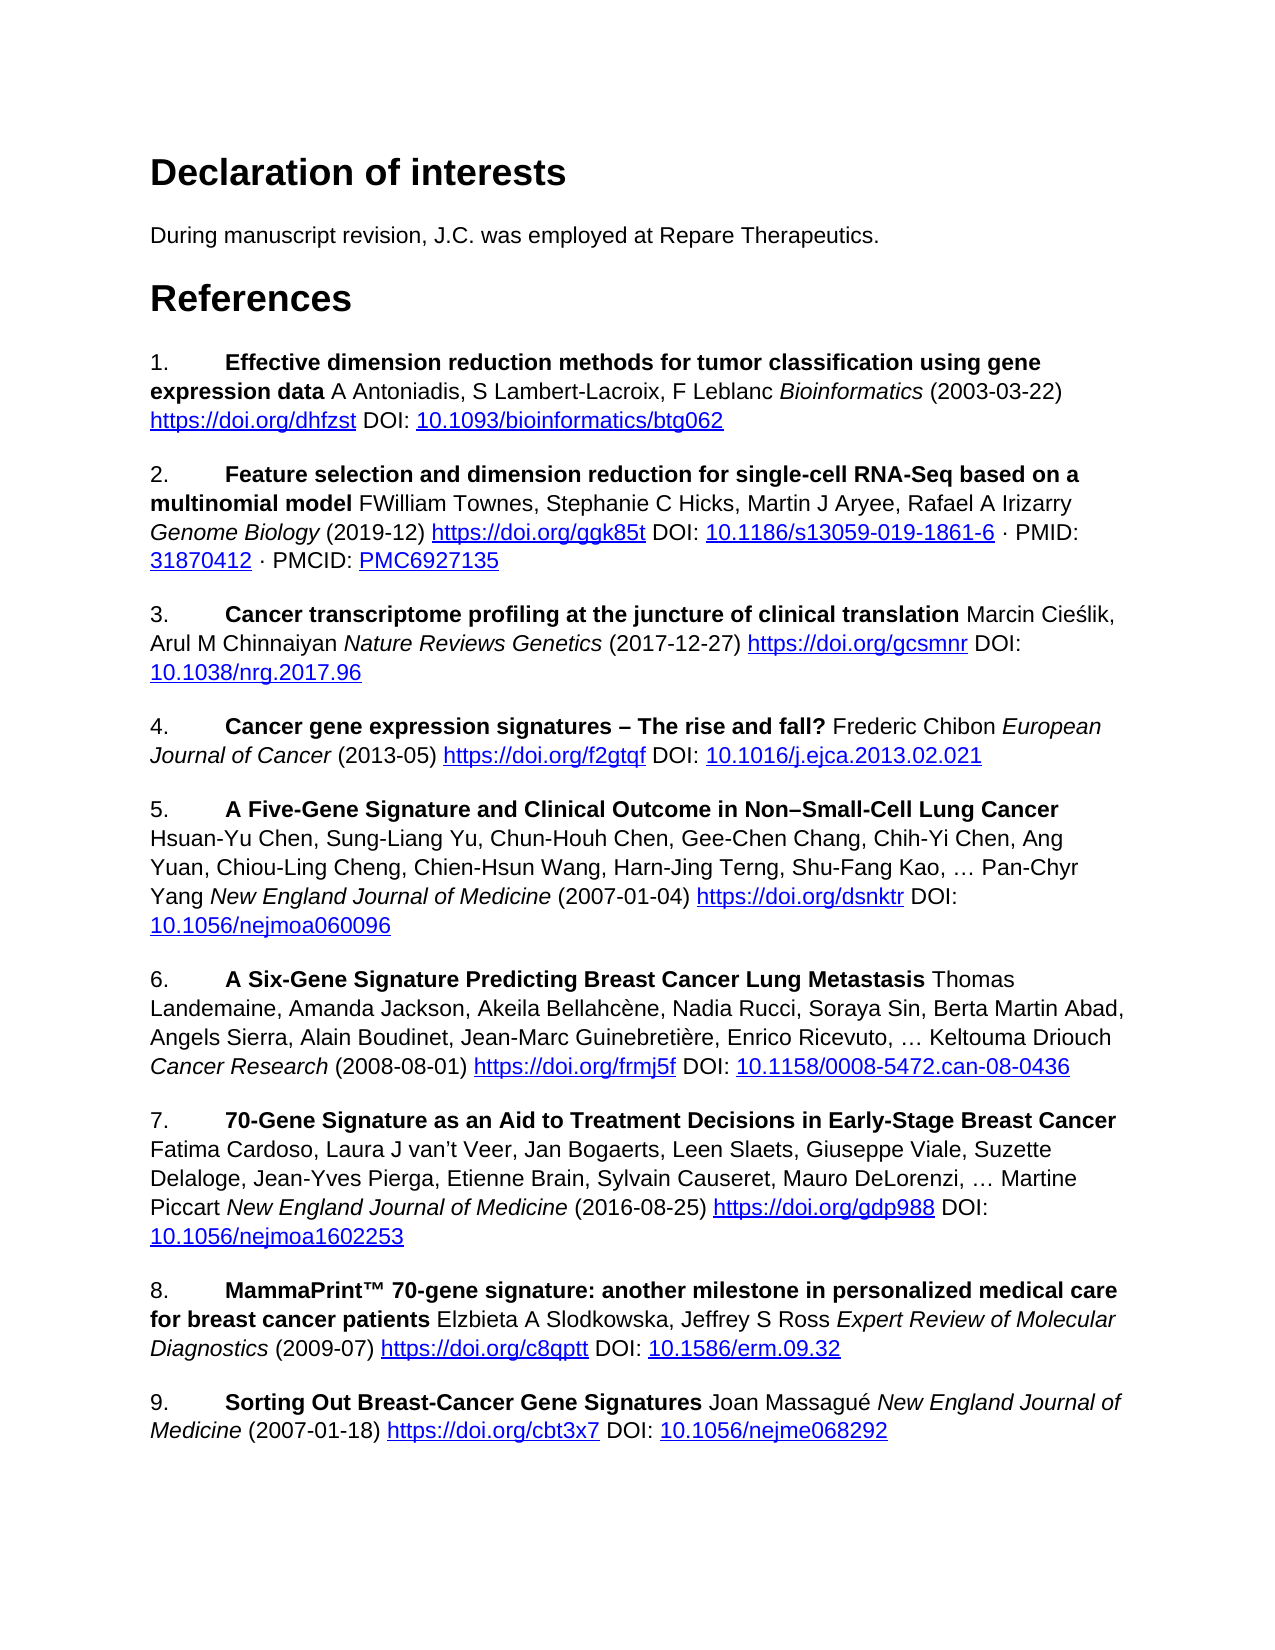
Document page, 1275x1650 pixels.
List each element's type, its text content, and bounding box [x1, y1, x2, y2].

text 2. Feature selection and dimension reduction for single-cell RNA-Seq based on a multinomial model FWilliam Townes, Stephanie C Hicks, Martin J Aryee, Rafael A Irizarry Genome Biology (2019-12) https://doi.org/ggk85t DOI: 10.1186/s13059-019-1861-6 · PMID: 31870412 · PMCID: PMC6927135 [150, 461, 1125, 574]
text 9. Sorting Out Breast-Cancer Gene Signatures Joan Massagué New England Journal of Medicine (2007-01-18) https://doi.org/cbt3x7 DOI: 10.1056/nejme068292 [150, 1388, 1125, 1444]
subtitle References [150, 276, 1125, 319]
text 1. Effective dimension reduction methods for tumor classification using gene expression data A Antoniadis, S Lambert-Lacroix, F Leblanc Bioinformatics (2003-03-22) https://doi.org/dhfzst DOI: 10.1093/bioinformatics/btg062 [150, 349, 1125, 433]
subtitle Declaration of interests [150, 150, 1125, 193]
text 6. A Six-Gene Signature Predicting Breast Cancer Lung Metastasis Thomas Landemaine, Amanda Jackson, Akeila Bellahcène, Nadia Rucci, Soraya Sin, Berta Martin Abad, Angels Sierra, Alain Boudinet, Jean-Marc Guinebretière, Enrico Ricevuto, … Keltouma Driouch Cancer Research (2008-08-01) https://doi.org/frmj5f DOI: 10.1158/0008-5472.can-08-0436 [150, 966, 1125, 1079]
text During manuscript revision, J.C. was employed at Repare Therapeutics. [150, 222, 1125, 249]
text 8. MammaPrint™ 70-gene signature: another milestone in personalized medical care for breast cancer patients Elzbieta A Slodkowska, Jeffrey S Ross Expert Review of Molecular Diagnostics (2009-07) https://doi.org/c8qptt DOI: 10.1586/erm.09.32 [150, 1277, 1125, 1361]
text 4. Cancer gene expression signatures – The rise and fall? Frederic Chibon European Journal of Cancer (2013-05) https://doi.org/f2gtqf DOI: 10.1016/j.ejca.2013.02.021 [150, 713, 1125, 769]
text 5. A Five-Gene Signature and Clinical Outcome in Non–Small-Cell Lung Cancer Hsuan-Yu Chen, Sung-Liang Yu, Chun-Houh Chen, Gee-Chen Chang, Chih-Yi Chen, Ang Yuan, Chiou-Ling Cheng, Chien-Hsun Wang, Harn-Jing Terng, Shu-Fang Kao, … Pan-Chyr Yang New England Journal of Medicine (2007-01-04) https://doi.org/dsnktr DOI: 10.1056/nejmoa060096 [150, 796, 1125, 938]
text 7. 70-Gene Signature as an Aid to Treatment Decisions in Early-Stage Breast Cancer Fatima Cardoso, Laura J van’t Veer, Jan Bogaerts, Leen Slaets, Giuseppe Viale, Suzette Delaloge, Jean-Yves Pierga, Etienne Brain, Sylvain Causeret, Mauro DeLorenzi, … Martine Piccart New England Journal of Medicine (2016-08-25) https://doi.org/gdp988 DOI: 10.1056/nejmoa1602253 [150, 1107, 1125, 1249]
text 3. Cancer transcriptome profiling at the juncture of clinical translation Marcin Cieślik, Arul M Chinnaiyan Nature Reviews Genetics (2017-12-27) https://doi.org/gcsmnr DOI: 10.1038/nrg.2017.96 [150, 601, 1125, 686]
